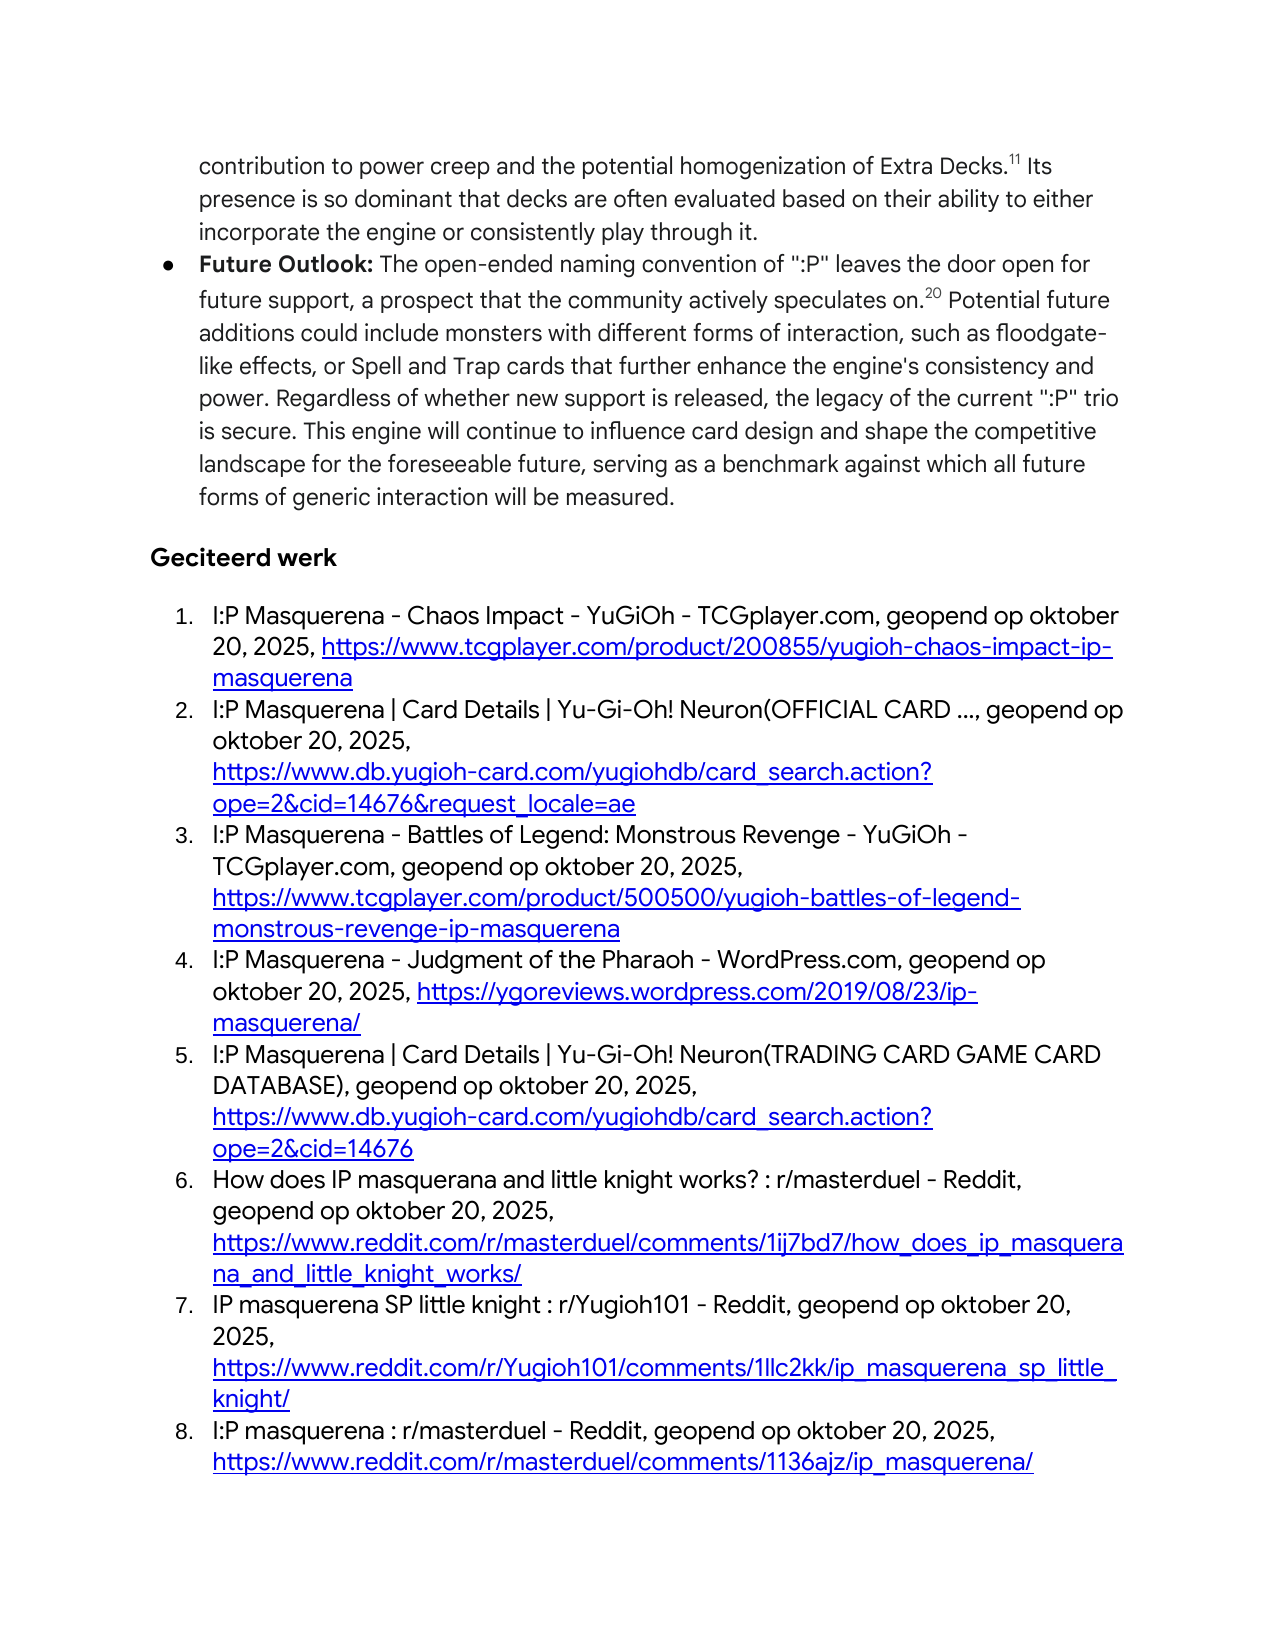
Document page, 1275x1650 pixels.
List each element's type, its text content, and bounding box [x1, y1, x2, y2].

list I:P masquerena : r/masterduel - Reddit, geopend op oktober 20, 2025, https://www.reddit.com/r/masterduel/comments/1136ajz/ip_masquerena/ [175, 1415, 1125, 1478]
list I:P Masquerena - Judgment of the Pharaoh - WordPress.com, geopend op oktober 20, 2025, https://ygoreviews.wordpress.com/2019/08/23/ip-masquerena/ [175, 945, 1125, 1039]
list IP masquerena SP little knight : r/Yugioh101 - Reddit, geopend op oktober 20, 2025, https://www.reddit.com/r/Yugioh101/comments/1llc2kk/ip_masquerena_sp_little_knight/ [175, 1290, 1125, 1415]
subtitle Geciteerd werk [150, 542, 1125, 573]
list I:P Masquerena - Battles of Legend: Monstrous Revenge - YuGiOh - TCGplayer.com, geopend op oktober 20, 2025, https://www.tcgplayer.com/product/500500/yugioh-battles-of-legend-monstrous-revenge-ip-masquerena [175, 819, 1125, 945]
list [161, 150, 1125, 247]
list I:P Masquerena | Card Details | Yu-Gi-Oh! Neuron(TRADING CARD GAME CARD DATABASE), geopend op oktober 20, 2025, https://www.db.yugioh-card.com/yugiohdb/card_search.action?ope=2&cid=14676 [175, 1039, 1125, 1164]
list How does IP masquerana and little knight works? : r/masterduel - Reddit, geopend op oktober 20, 2025, https://www.reddit.com/r/masterduel/comments/1ij7bd7/how_does_ip_masquerana_and_little_knight_works/ [175, 1164, 1125, 1290]
list I:P Masquerena | Card Details | Yu-Gi-Oh! Neuron(OFFICIAL CARD ..., geopend op oktober 20, 2025, https://www.db.yugioh-card.com/yugiohdb/card_search.action?ope=2&cid=14676&request_locale=ae [175, 694, 1125, 819]
list Future Outlook: The open-ended naming convention of ":P" leaves the door open for future support, a prospect that the community actively speculates on.20 Potential future additions could include monsters with different forms of interaction, such as floodgate-like effects, or Spell and Trap cards that further enhance the engine's consistency and power. Regardless of whether new support is released, the legacy of the current ":P" trio is secure. This engine will continue to influence card design and shape the competitive landscape for the foreseeable future, serving as a benchmark against which all future forms of generic interaction will be measured. [161, 251, 1125, 511]
list I:P Masquerena - Chaos Impact - YuGiOh - TCGplayer.com, geopend op oktober 20, 2025, https://www.tcgplayer.com/product/200855/yugioh-chaos-impact-ip-masquerena [175, 600, 1125, 694]
